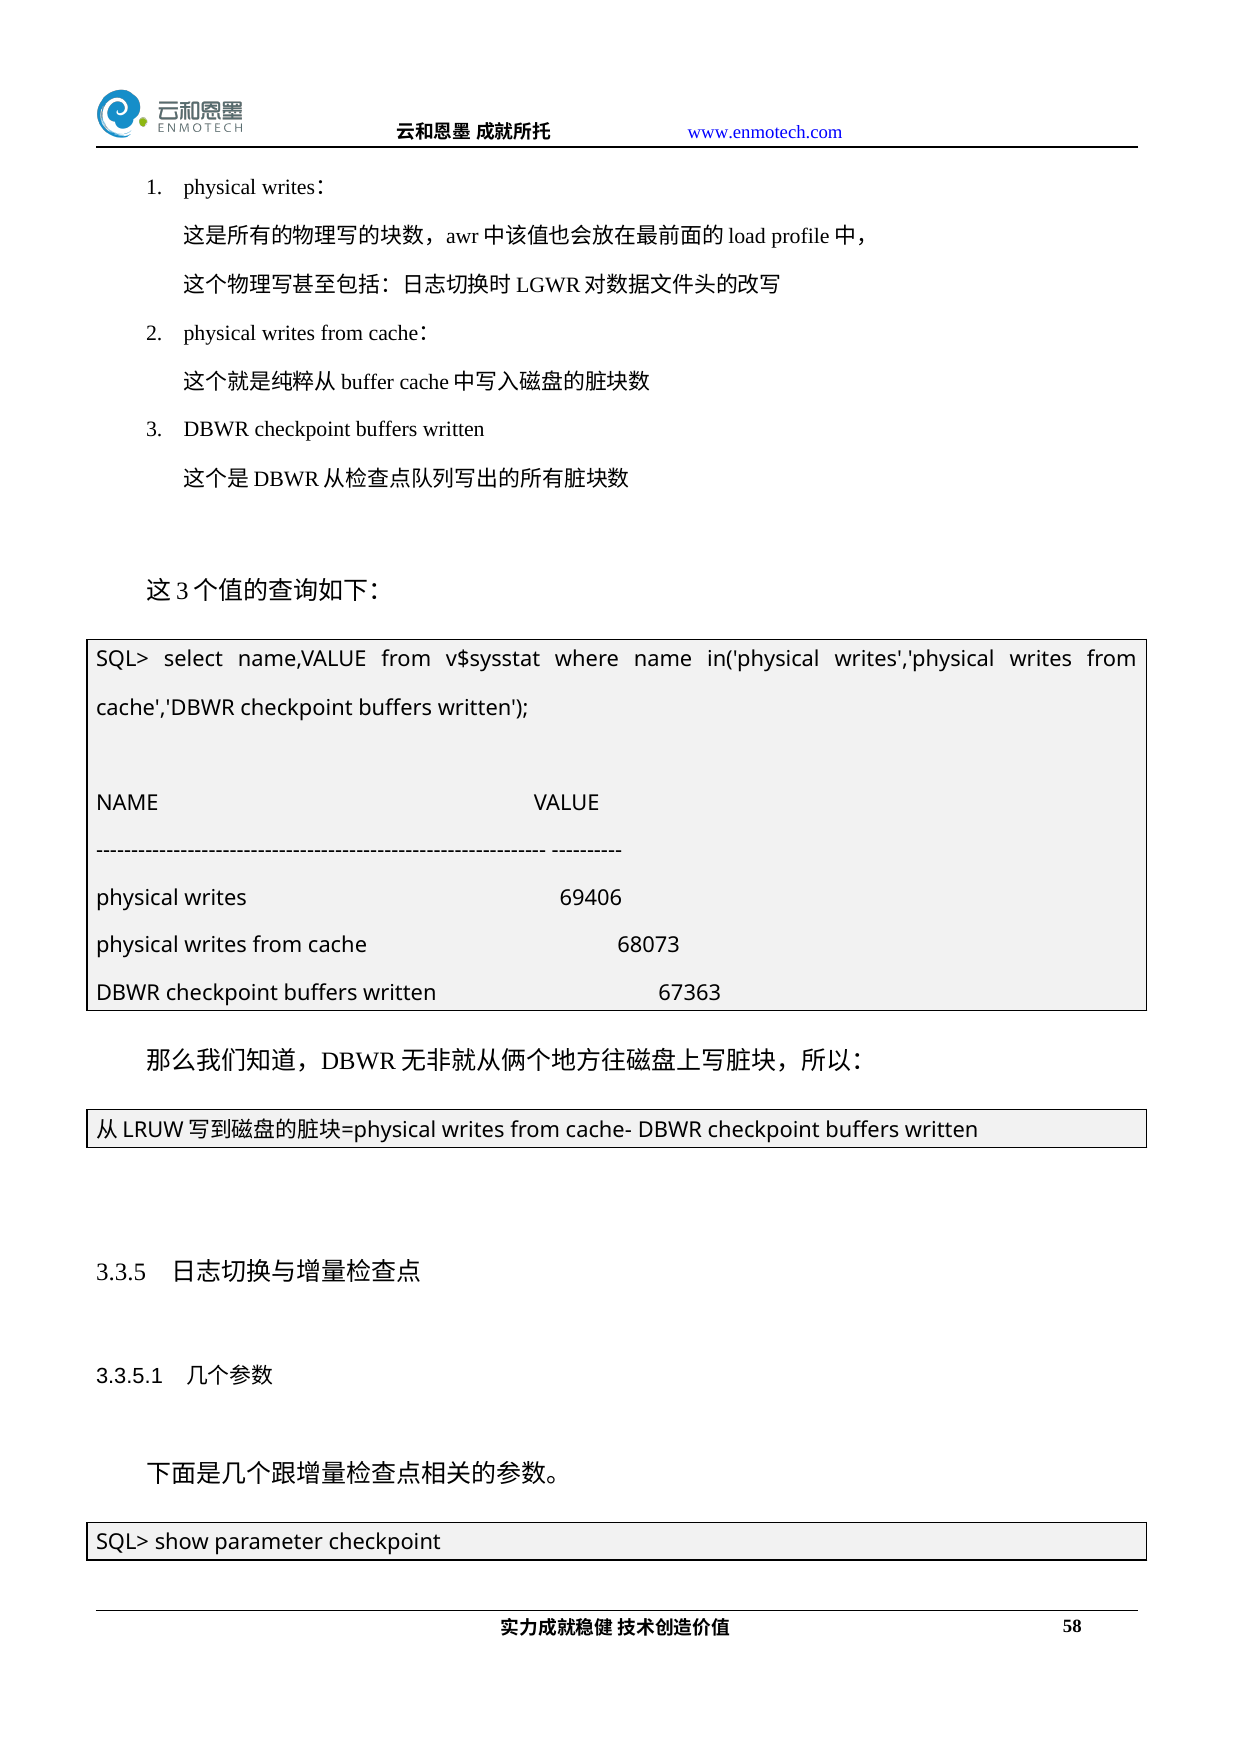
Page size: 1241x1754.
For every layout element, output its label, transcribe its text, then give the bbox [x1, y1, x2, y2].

text SQL> show parameter checkpoint [88, 1523, 1146, 1559]
list physical writes： 这是所有的物理写的块数，awr中该值也会放在最前面的load profile中， 这个物理写甚至包括：日志切换时LGWR对数据文件头的改写 [146, 169, 1138, 299]
text ---------------------------------------------------------------- ---------- [88, 830, 1146, 866]
text physical writes from cache 68073 [88, 925, 1146, 960]
list physical writes from cache： 这个就是纯粹从buffer cache中写入磁盘的脏块数 [146, 315, 1138, 396]
text NAME VALUE [88, 782, 1146, 818]
text 这3个值的查询如下： [96, 556, 1138, 621]
text DBWR checkpoint buffers written 67363 [88, 972, 1146, 1010]
text physical writes 69406 [88, 877, 1146, 913]
subtitle 几个参数 [96, 1358, 1138, 1391]
text SQL> select name,VALUE from v$sysstat where name in('physical writes','physical writes from cache','DBWR checkpoint buffers written'); [88, 640, 1146, 723]
text 下面是几个跟增量检查点相关的参数。 [96, 1439, 1138, 1504]
text 那么我们知道，DBWR无非就从俩个地方往磁盘上写脏块，所以： [96, 1026, 1138, 1091]
list DBWR checkpoint buffers written 这个是DBWR从检查点队列写出的所有脏块数 [146, 412, 1138, 493]
picture [95, 88, 245, 139]
subtitle 日志切换与增量检查点 [96, 1237, 1138, 1302]
text 从LRUW写到磁盘的脏块=physical writes from cache- DBWR checkpoint buffers written [88, 1110, 1146, 1147]
